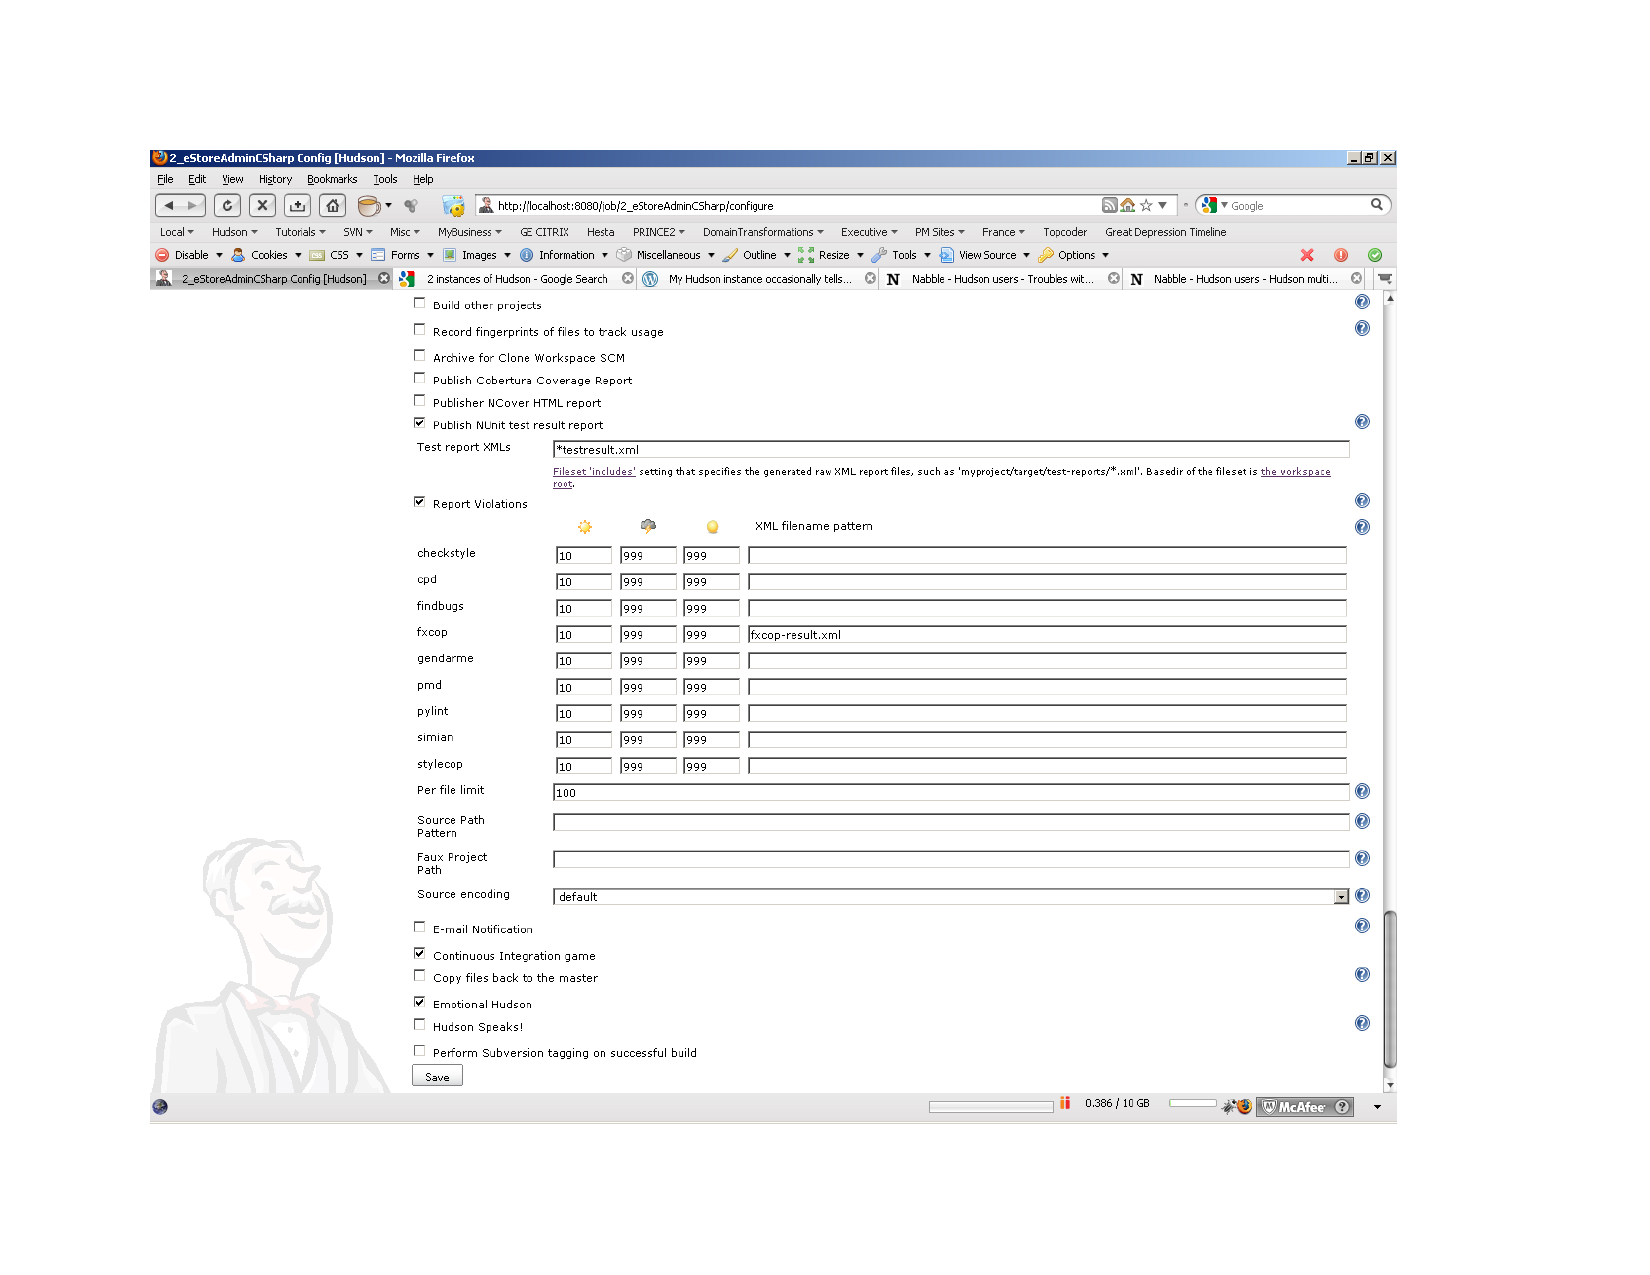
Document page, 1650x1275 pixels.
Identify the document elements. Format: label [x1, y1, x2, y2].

picture [150, 150, 1397, 1124]
